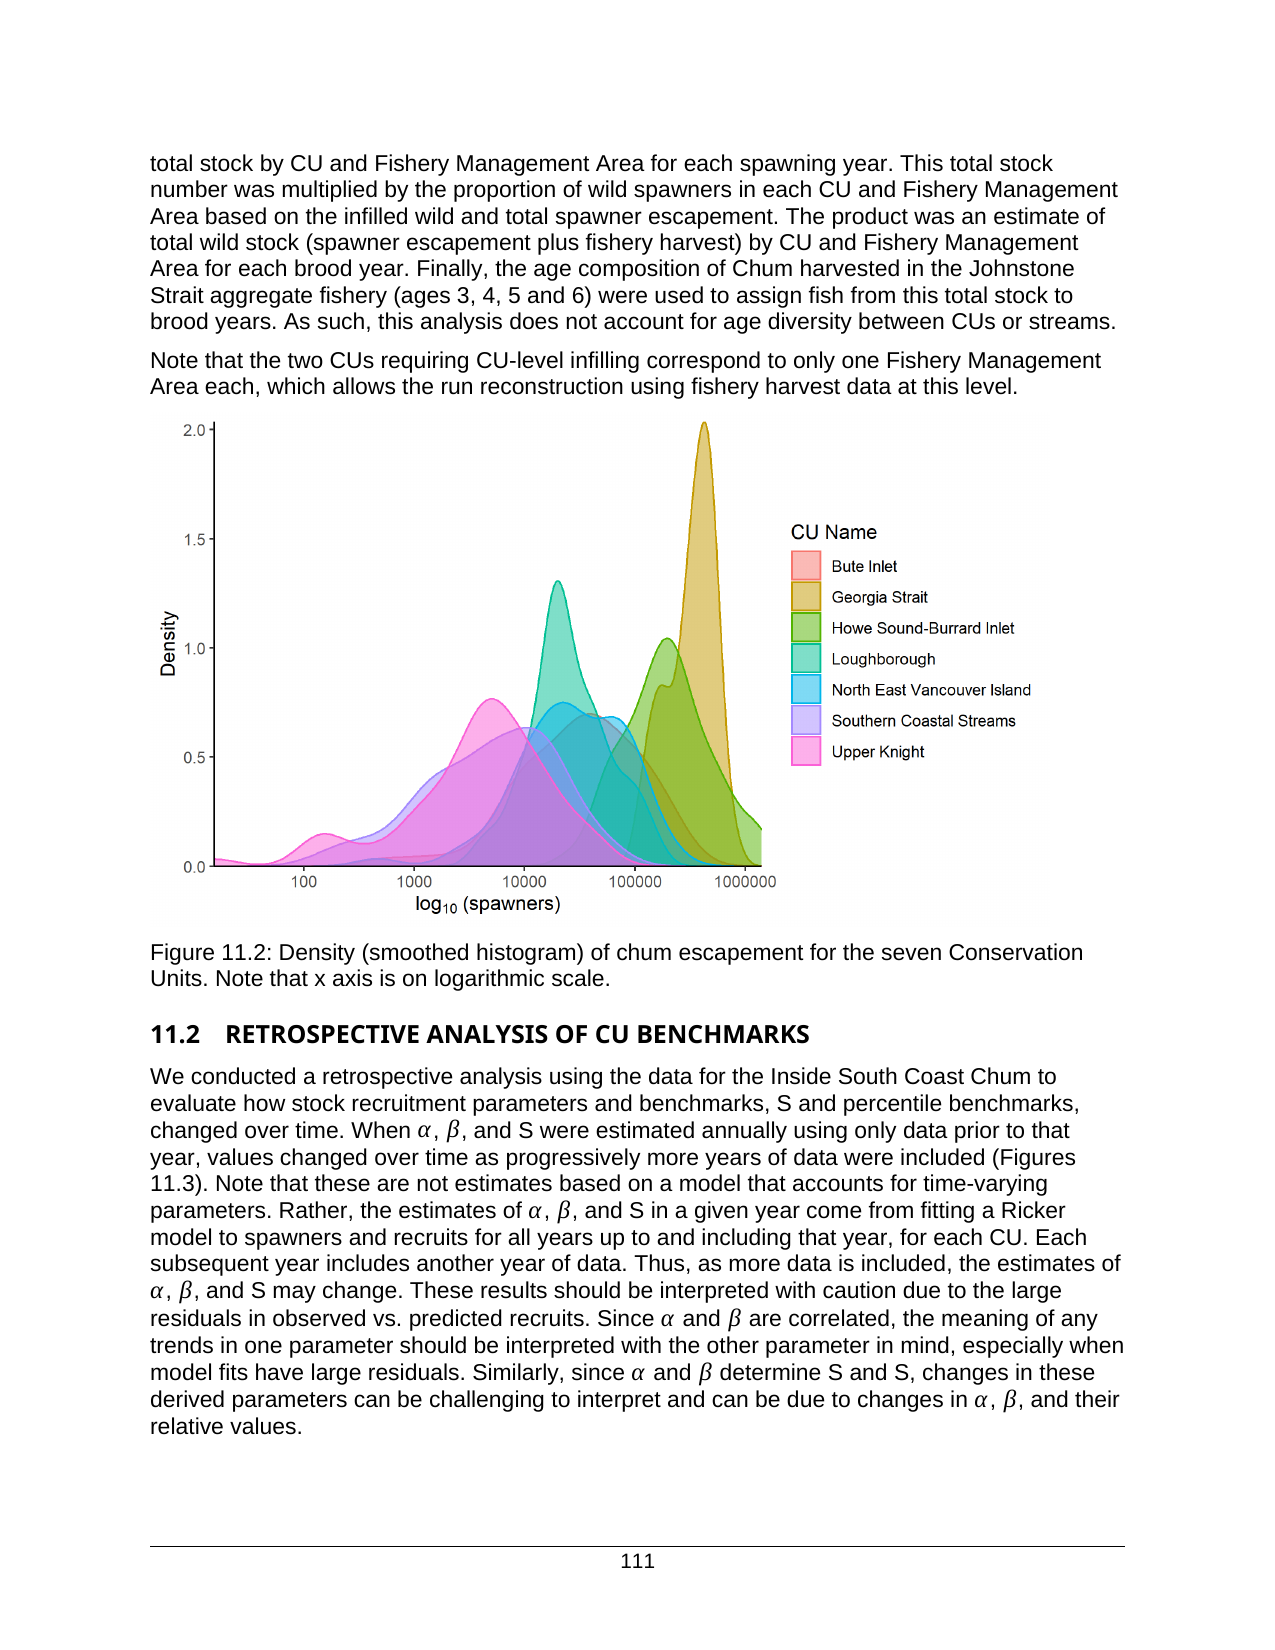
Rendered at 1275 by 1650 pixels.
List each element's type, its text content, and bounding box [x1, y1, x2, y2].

picture [150, 412, 1050, 927]
text We conducted a retrospective analysis using the data for the Inside South Coast Chum to evaluate how stock recruitment parameters and benchmarks, S and percentile benchmarks, changed over time. When , , and S were estimated annually using only data prior to that year, values changed over time as progressively more years of data were included (Figures 11.3). Note that these are not estimates based on a model that accounts for time-varying parameters. Rather, the estimates of , , and S in a given year come from fitting a Ricker model to spawners and recruits for all years up to and including that year, for each CU. Each subsequent year includes another year of data. Thus, as more data is included, the estimates of , , and S may change. These results should be interpreted with caution due to the large residuals in observed vs. predicted recruits. Since and are correlated, the meaning of any trends in one parameter should be interpreted with the other parameter in mind, especially when model fits have large residuals. Similarly, since and determine S and S, changes in these derived parameters can be challenging to interpret and can be due to changes in , , and their relative values. [150, 1063, 1125, 1440]
text Figure 11.2: Density (smoothed histogram) of chum escapement for the seven Conservation Units. Note that x axis is on logarithmic scale. [150, 939, 1125, 992]
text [150, 150, 1125, 334]
text Note that the two CUs requiring CU-level infilling correspond to only one Fishery Management Area each, which allows the run reconstruction using fishery harvest data at this level. [150, 347, 1125, 400]
subtitle 11.2 Retrospective Analysis of CU Benchmarks [150, 1017, 1125, 1051]
